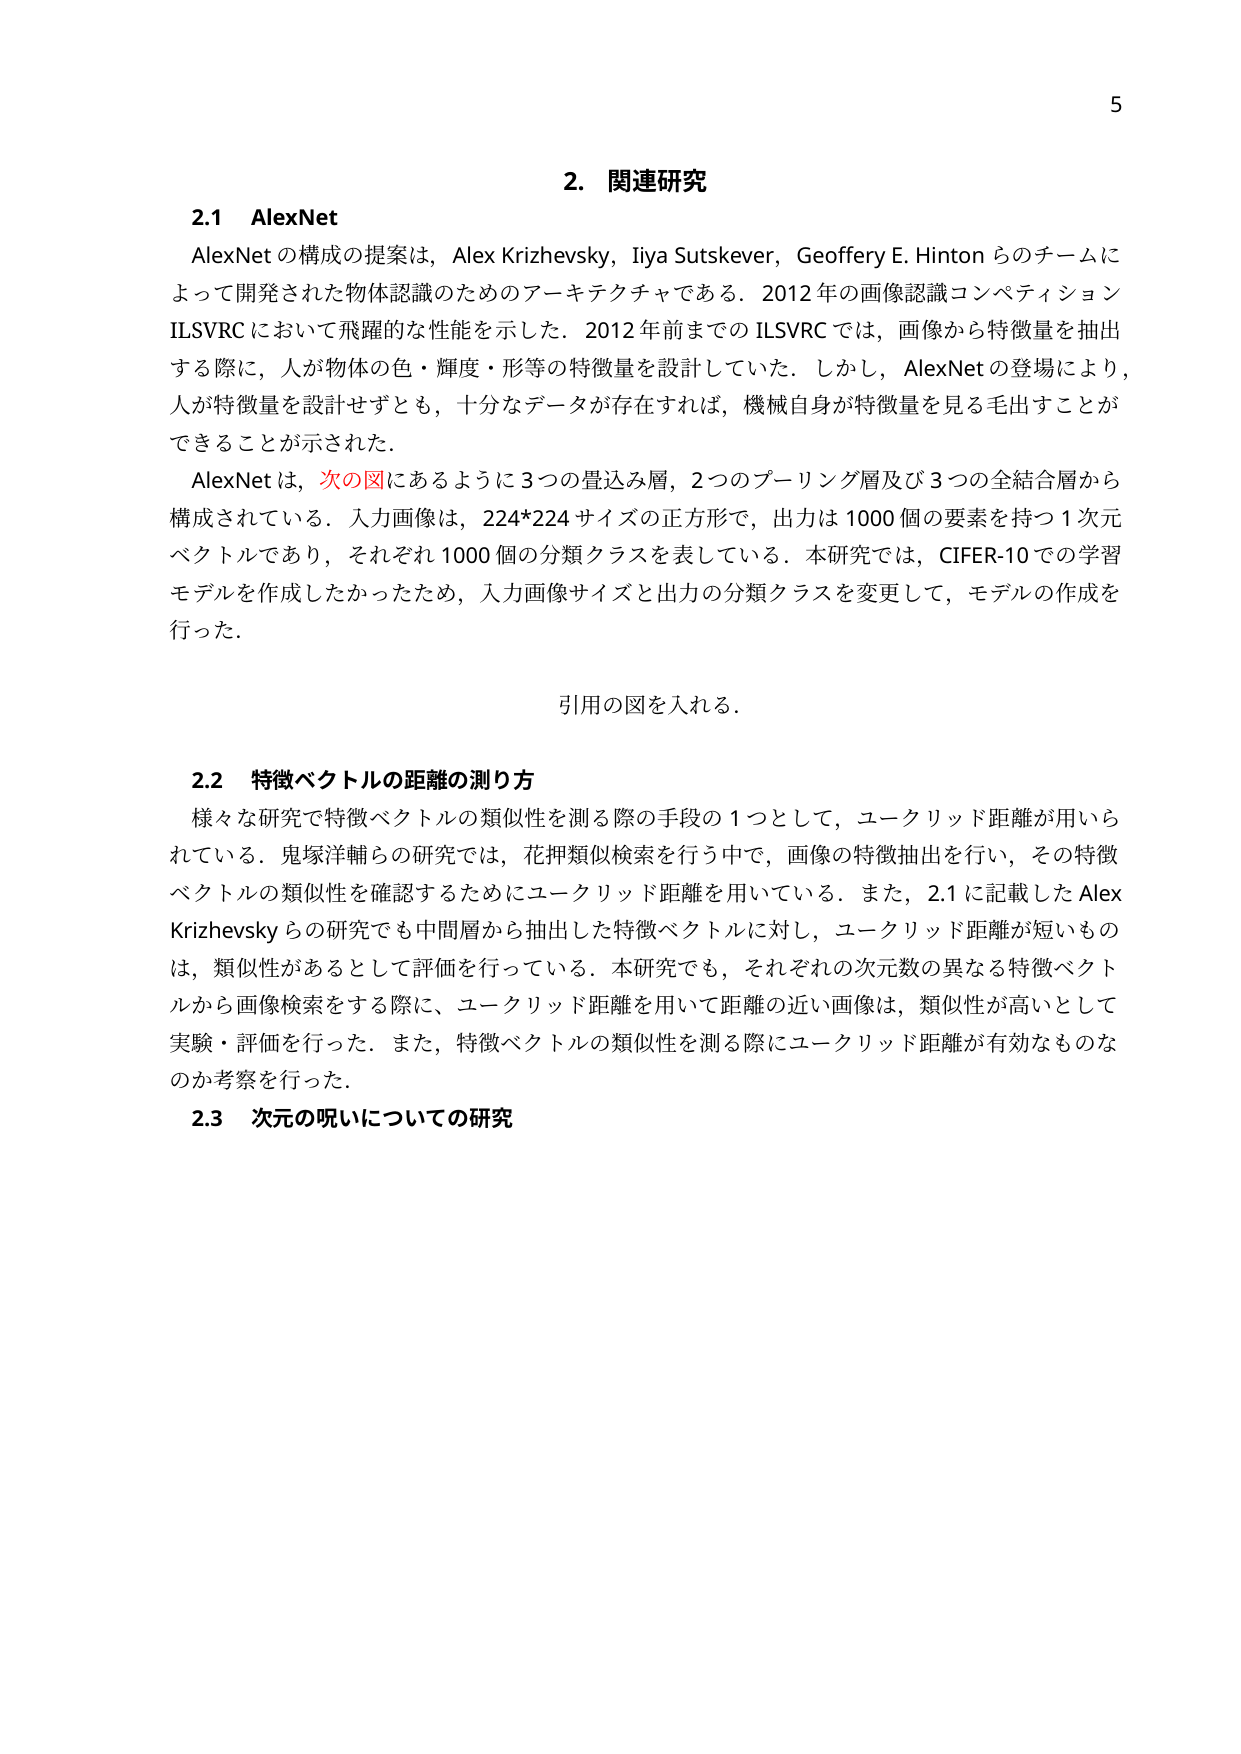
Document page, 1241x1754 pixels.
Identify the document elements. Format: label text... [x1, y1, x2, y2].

text AlexNetは，次の図にあるように3つの畳込み層，2つのプーリング層及び3つの全結合層から構成されている．入力画像は，224*224サイズの正方形で，出力は1000個の要素を持つ1次元ベクトルであり，それぞれ1000個の分類クラスを表している．本研究では，CIFER-10での学習モデルを作成したかったため，入力画像サイズと出力の分類クラスを変更して，モデルの作成を行った． [169, 461, 1122, 648]
text 様々な研究で特徴ベクトルの類似性を測る際の手段の1つとして，ユークリッド距離が用いられている．鬼塚洋輔らの研究では，花押類似検索を行う中で，画像の特徴抽出を行い，その特徴ベクトルの類似性を確認するためにユークリッド距離を用いている．また，2.1に記載したAlex Krizhevskyらの研究でも中間層から抽出した特徴ベクトルに対し，ユークリッド距離が短いものは，類似性があるとして評価を行っている．本研究でも，それぞれの次元数の異なる特徴ベクトルから画像検索をする際に、ユークリッド距離を用いて距離の近い画像は，類似性が高いとして実験・評価を行った．また，特徴ベクトルの類似性を測る際にユークリッド距離が有効なものなのか考察を行った． [169, 798, 1122, 1098]
subtitle 関連研究 [148, 161, 1122, 198]
subtitle AlexNet [191, 198, 1122, 236]
text AlexNetの構成の提案は，Alex Krizhevsky，Iiya Sutskever，Geoffery E. Hintonらのチームによって開発された物体認識のためのアーキテクチャである．2012年の画像認識コンペティションILSVRCにおいて飛躍的な性能を示した．2012年前までのILSVRCでは，画像から特徴量を抽出する際に，人が物体の色・輝度・形等の特徴量を設計していた．しかし，AlexNetの登場により，人が特徴量を設計せずとも，十分なデータが存在すれば，機械自身が特徴量を見る毛出すことができることが示された． [169, 236, 1122, 461]
subtitle 特徴ベクトルの距離の測り方 [191, 761, 1122, 798]
subtitle 次元の呪いについての研究 [191, 1098, 1122, 1136]
text 引用の図を入れる． [169, 686, 1122, 723]
